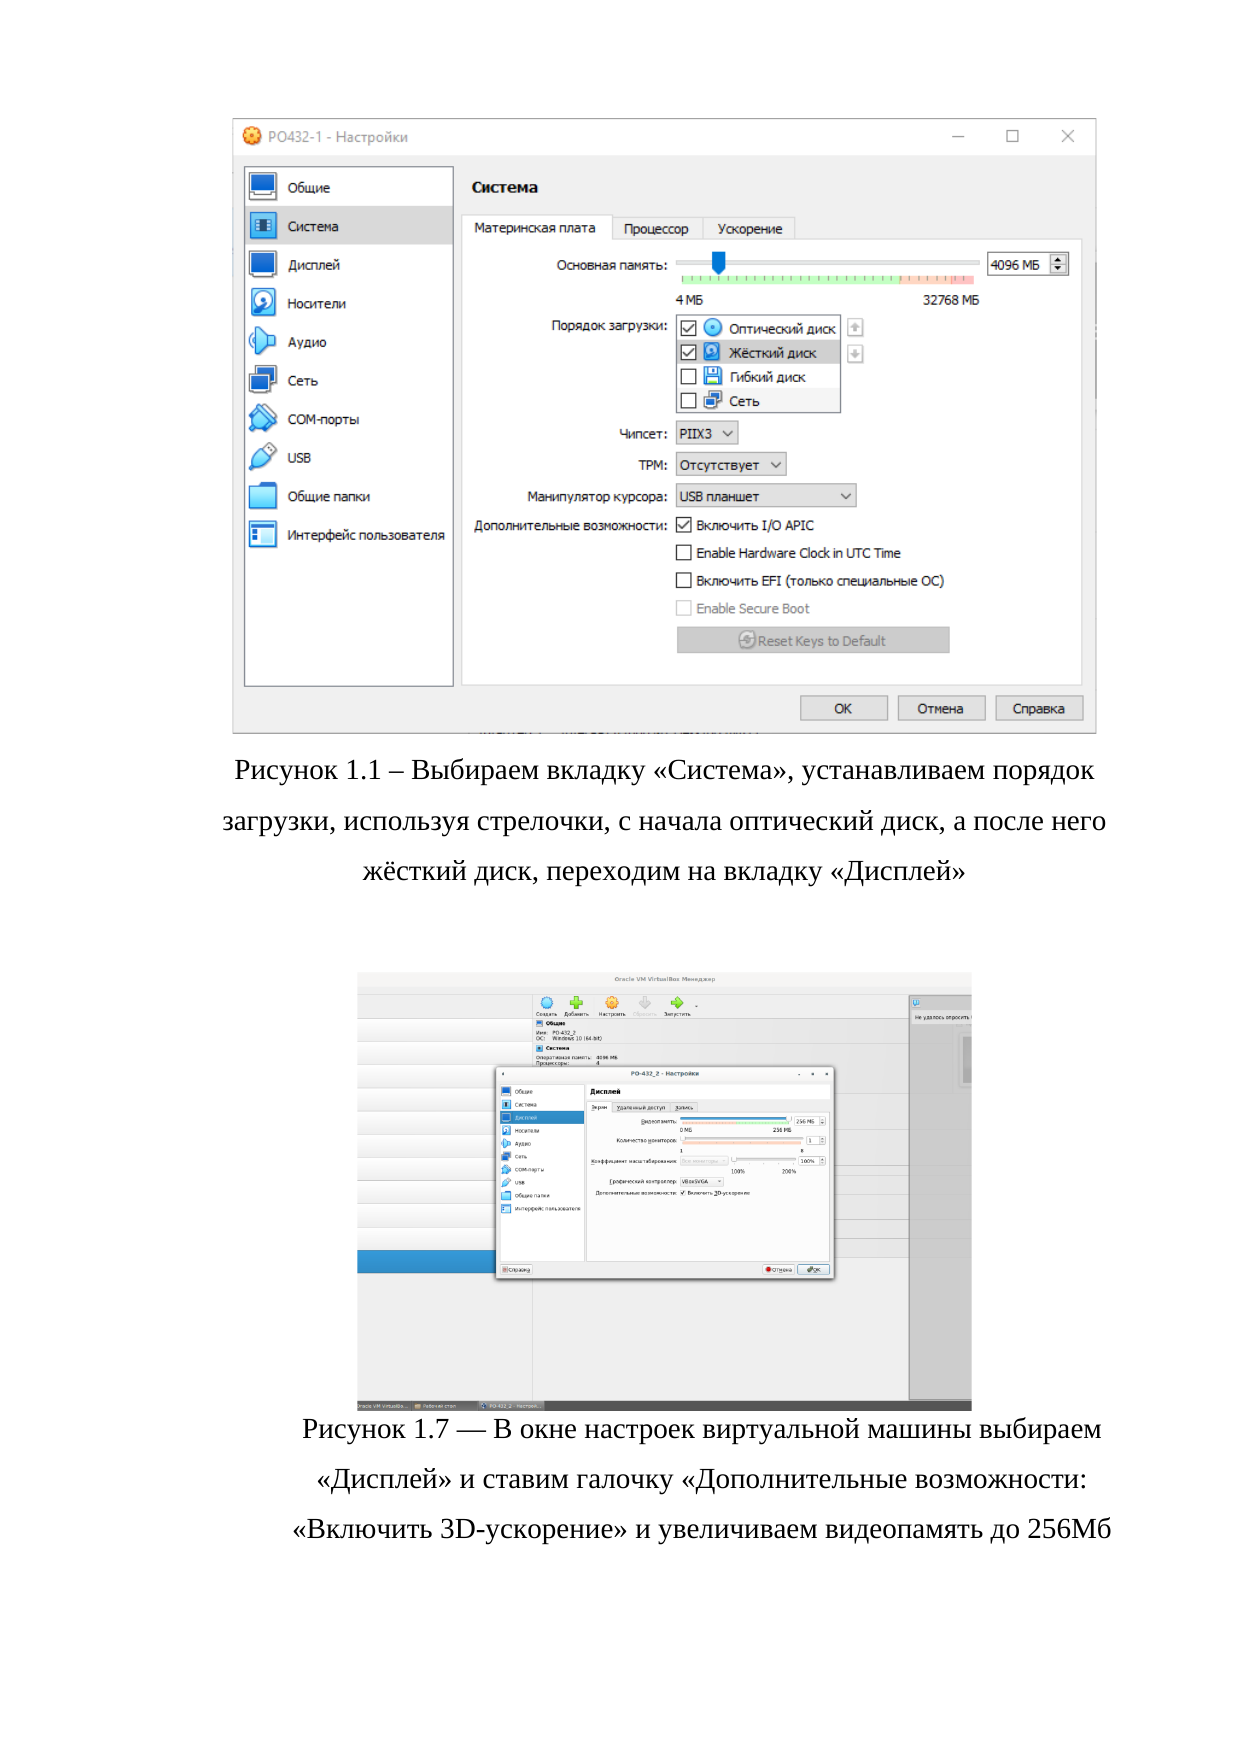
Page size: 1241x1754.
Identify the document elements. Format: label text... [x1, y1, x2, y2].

list Рисунок 1.7 — В окне настроек виртуальной машины выбираем «Дисплей» и ставим галочку «Дополнительные возможности: «Включить 3D-ускорение» и увеличиваем видеопамять до 256Мб [252, 1411, 1152, 1545]
picture [232, 118, 1097, 734]
picture [357, 972, 972, 1411]
